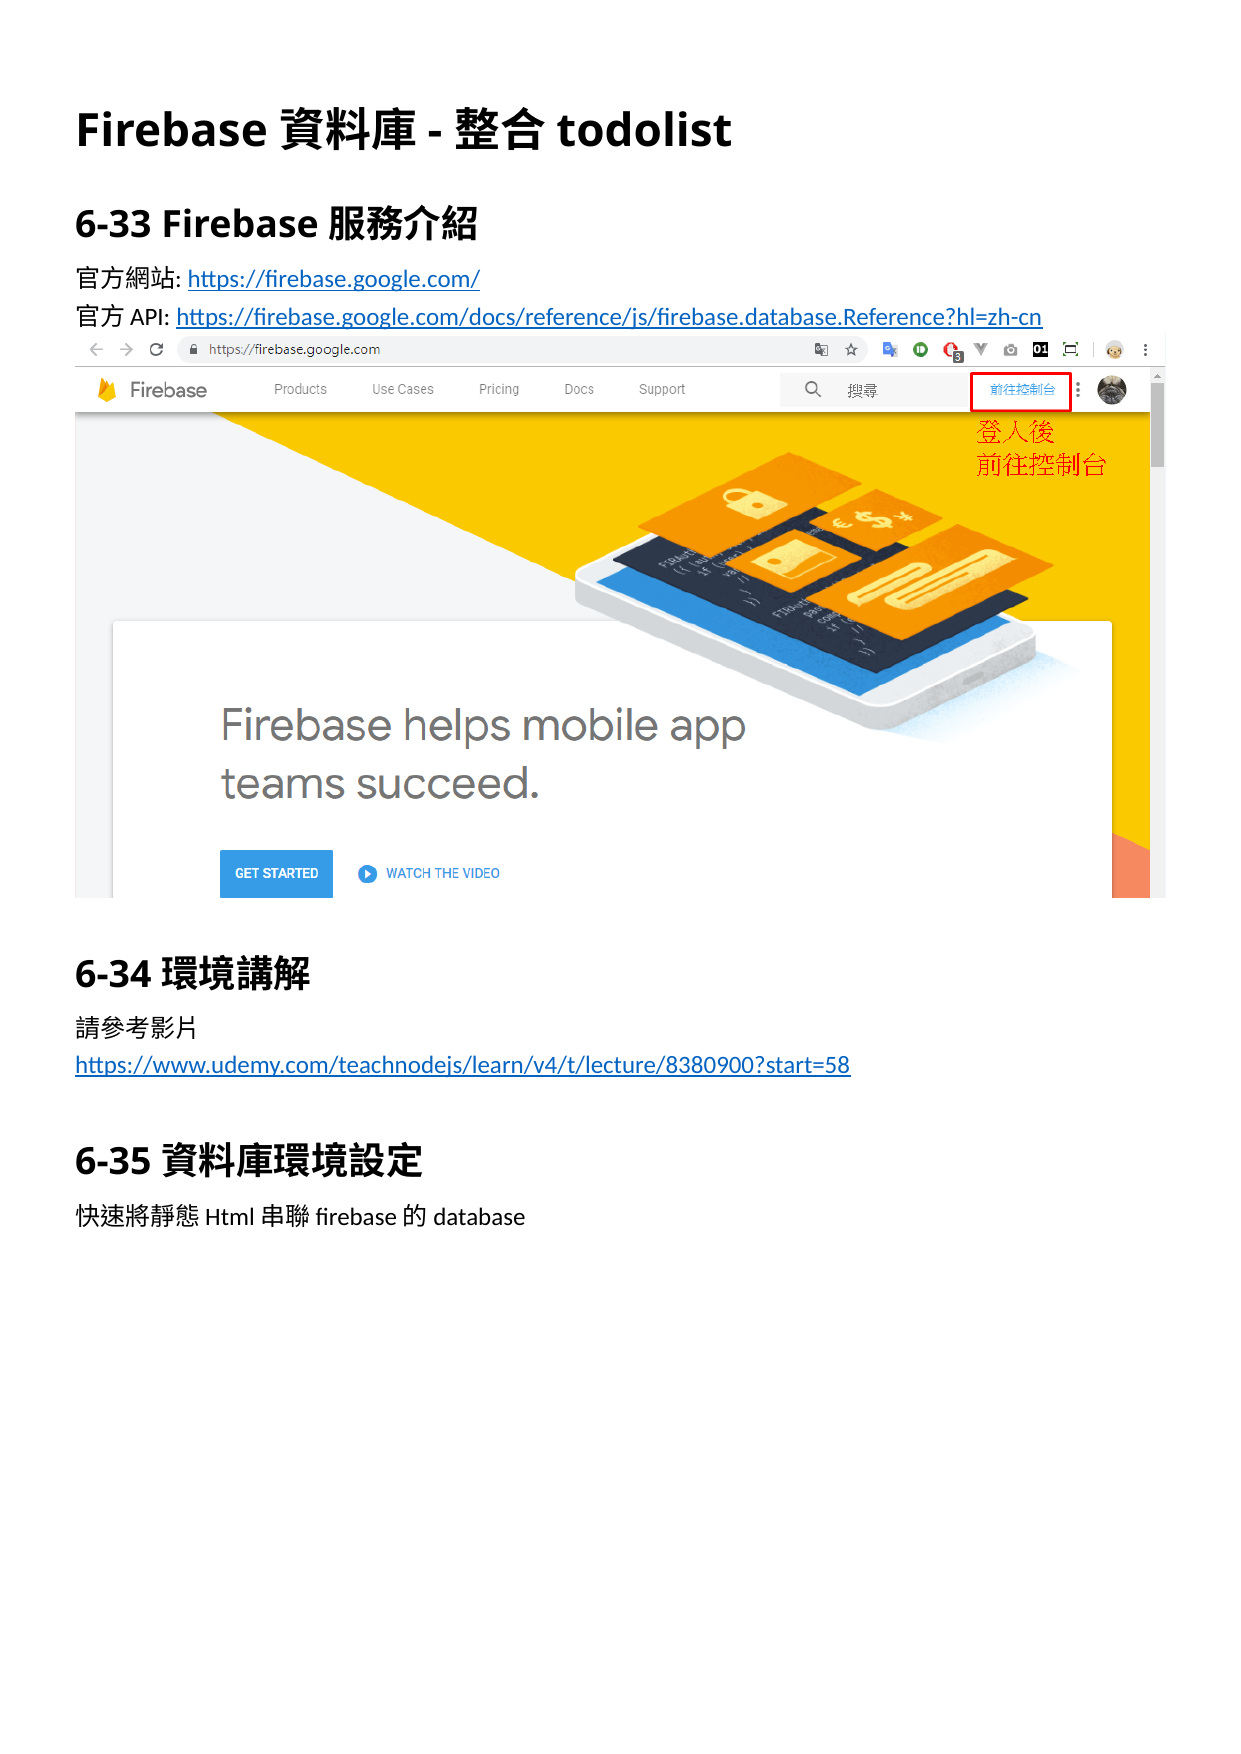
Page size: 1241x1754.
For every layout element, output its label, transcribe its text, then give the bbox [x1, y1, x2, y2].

subtitle 6-35 資料庫環境設定 [75, 1121, 1165, 1196]
text https://www.udemy.com/teachnodejs/learn/v4/t/lecture/8380900?start=58 [75, 1046, 1165, 1083]
picture [75, 333, 1166, 898]
text 請參考影片 [75, 1008, 1165, 1046]
subtitle 6-34 環境講解 [75, 933, 1165, 1008]
subtitle Firebase 資料庫 - 整合 todolist [75, 89, 1165, 164]
text 官方網站: https://firebase.google.com/ [75, 258, 1165, 296]
subtitle 6-33 Firebase 服務介紹 [75, 183, 1165, 258]
text 快速將靜態Html串聯 firebase 的 database [75, 1196, 1165, 1233]
text 官方API: https://firebase.google.com/docs/reference/js/firebase.database.Reference?hl=zh-cn [75, 296, 1165, 333]
